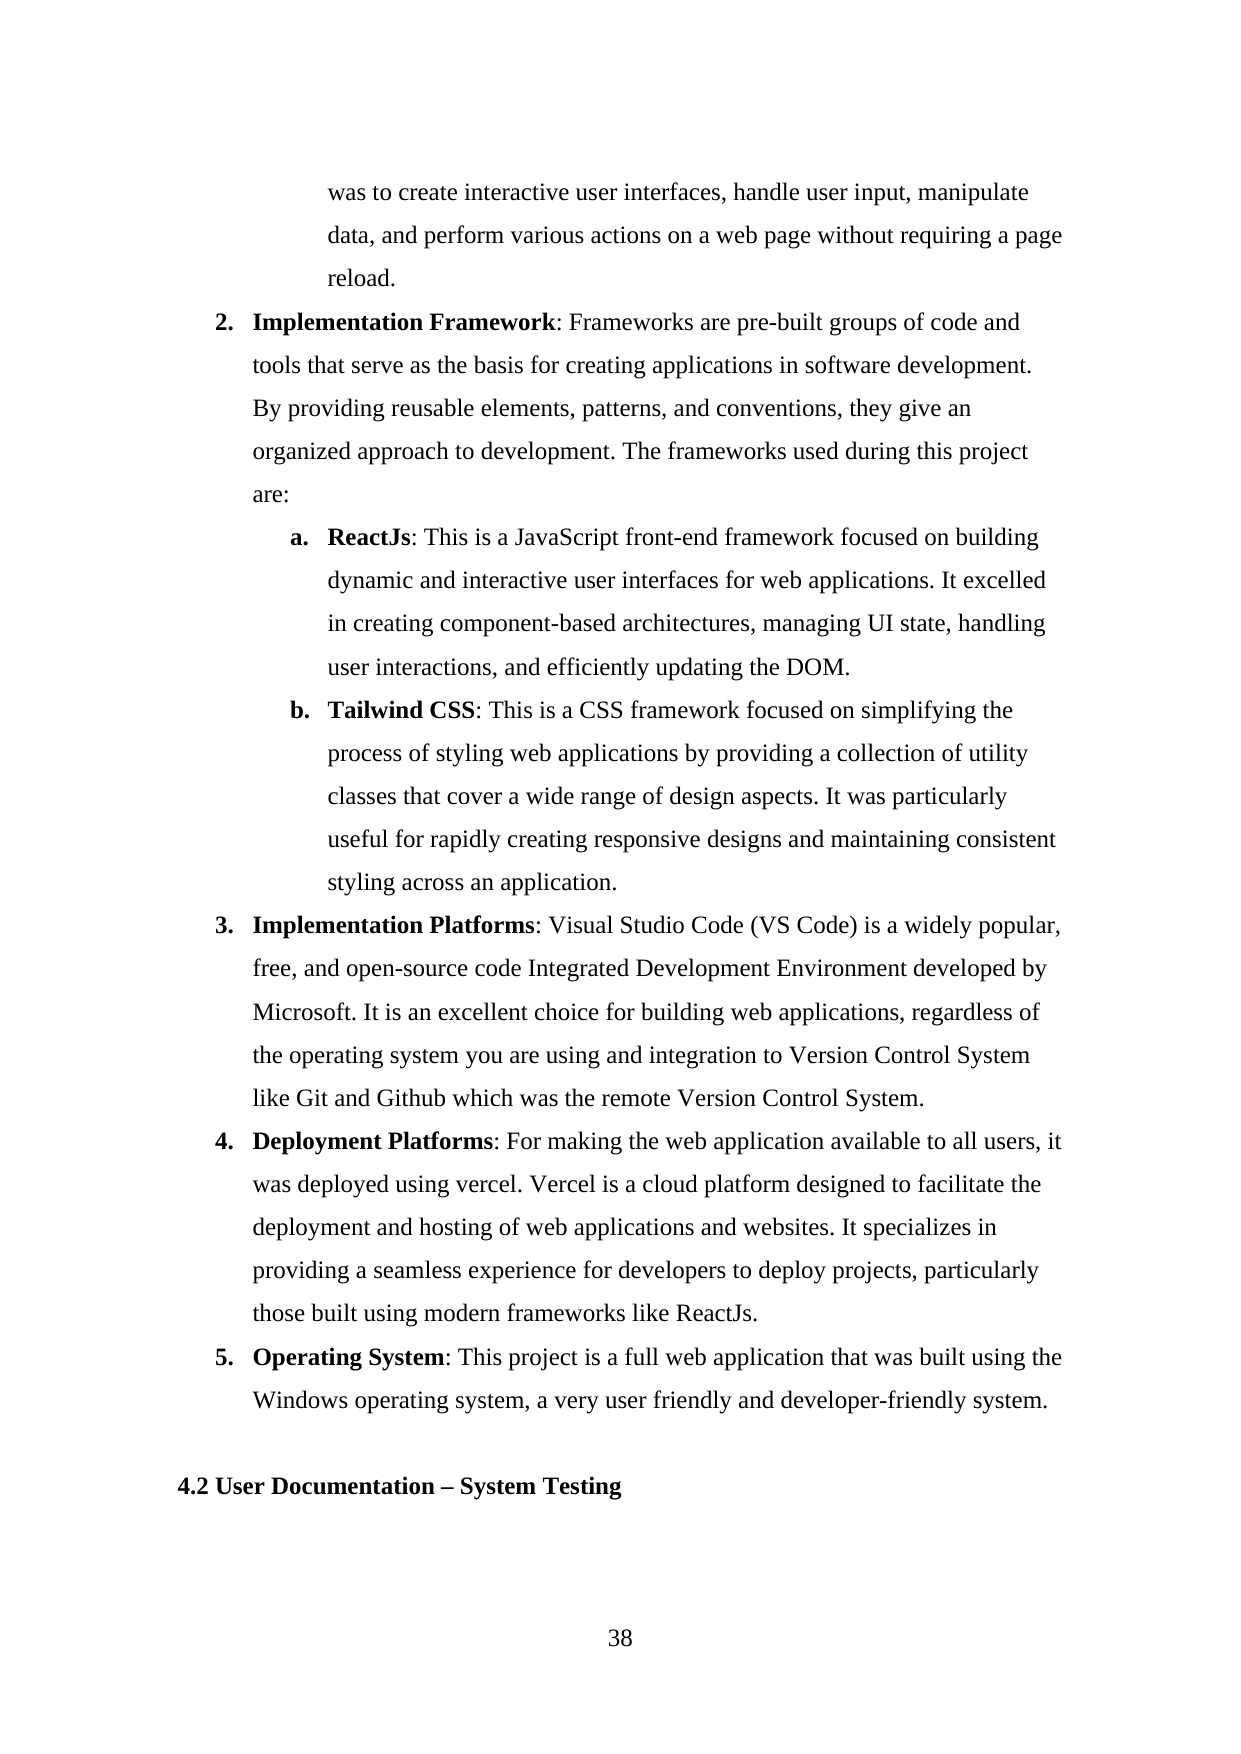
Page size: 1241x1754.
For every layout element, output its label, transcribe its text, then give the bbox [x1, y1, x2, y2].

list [290, 177, 1063, 292]
list ReactJs: This is a JavaScript front-end framework focused on building dynamic and interactive user interfaces for web applications. It excelled in creating component-based architectures, managing UI state, handling user interactions, and efficiently updating the DOM. [290, 522, 1063, 680]
list Implementation Framework: Frameworks are pre-built groups of code and tools that serve as the basis for creating applications in software development. By providing reusable elements, patterns, and conventions, they give an organized approach to development. The frameworks used during this project are: [215, 307, 1063, 508]
list Implementation Platforms: Visual Studio Code (VS Code) is a widely popular, free, and open-source code Integrated Development Environment developed by Microsoft. It is an excellent choice for building web applications, regardless of the operating system you are using and integration to Version Control System like Git and Github which was the remote Version Control System. [215, 910, 1063, 1112]
list Operating System: This project is a full web application that was built using the Windows operating system, a very user friendly and developer-friendly system. [215, 1342, 1063, 1413]
list Deployment Platforms: For making the web application available to all users, it was deployed using vercel. Vercel is a cloud platform designed to facilitate the deployment and hosting of web applications and websites. It specializes in providing a seamless experience for developers to deploy projects, particularly those built using modern frameworks like ReactJs. [215, 1126, 1063, 1327]
list User Documentation – System Testing [177, 1471, 1063, 1500]
list Tailwind CSS: This is a CSS framework focused on simplifying the process of styling web applications by providing a collection of utility classes that cover a wide range of design aspects. It was particularly useful for rapidly creating responsive designs and maintaining consistent styling across an application. [290, 695, 1063, 896]
